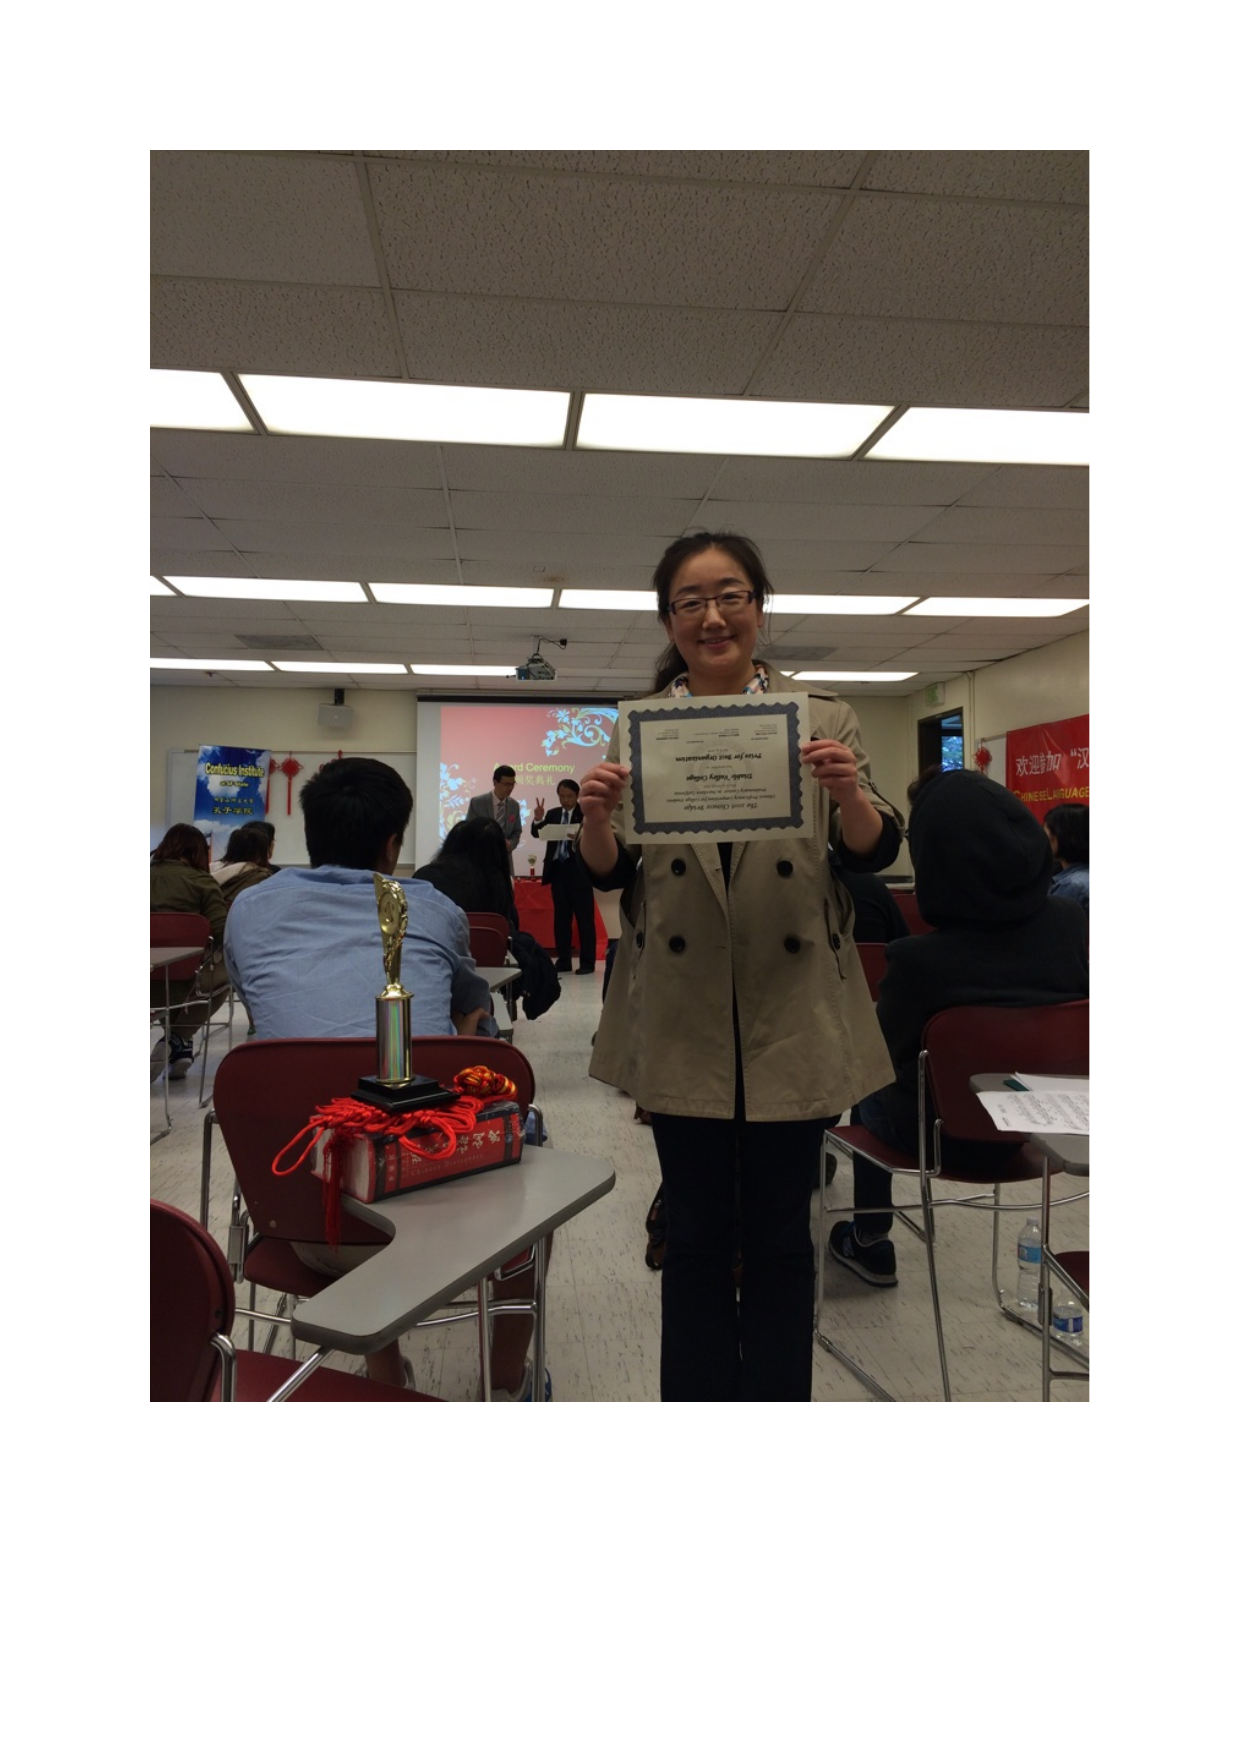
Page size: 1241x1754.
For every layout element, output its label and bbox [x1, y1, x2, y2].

picture [150, 150, 1090, 1402]
